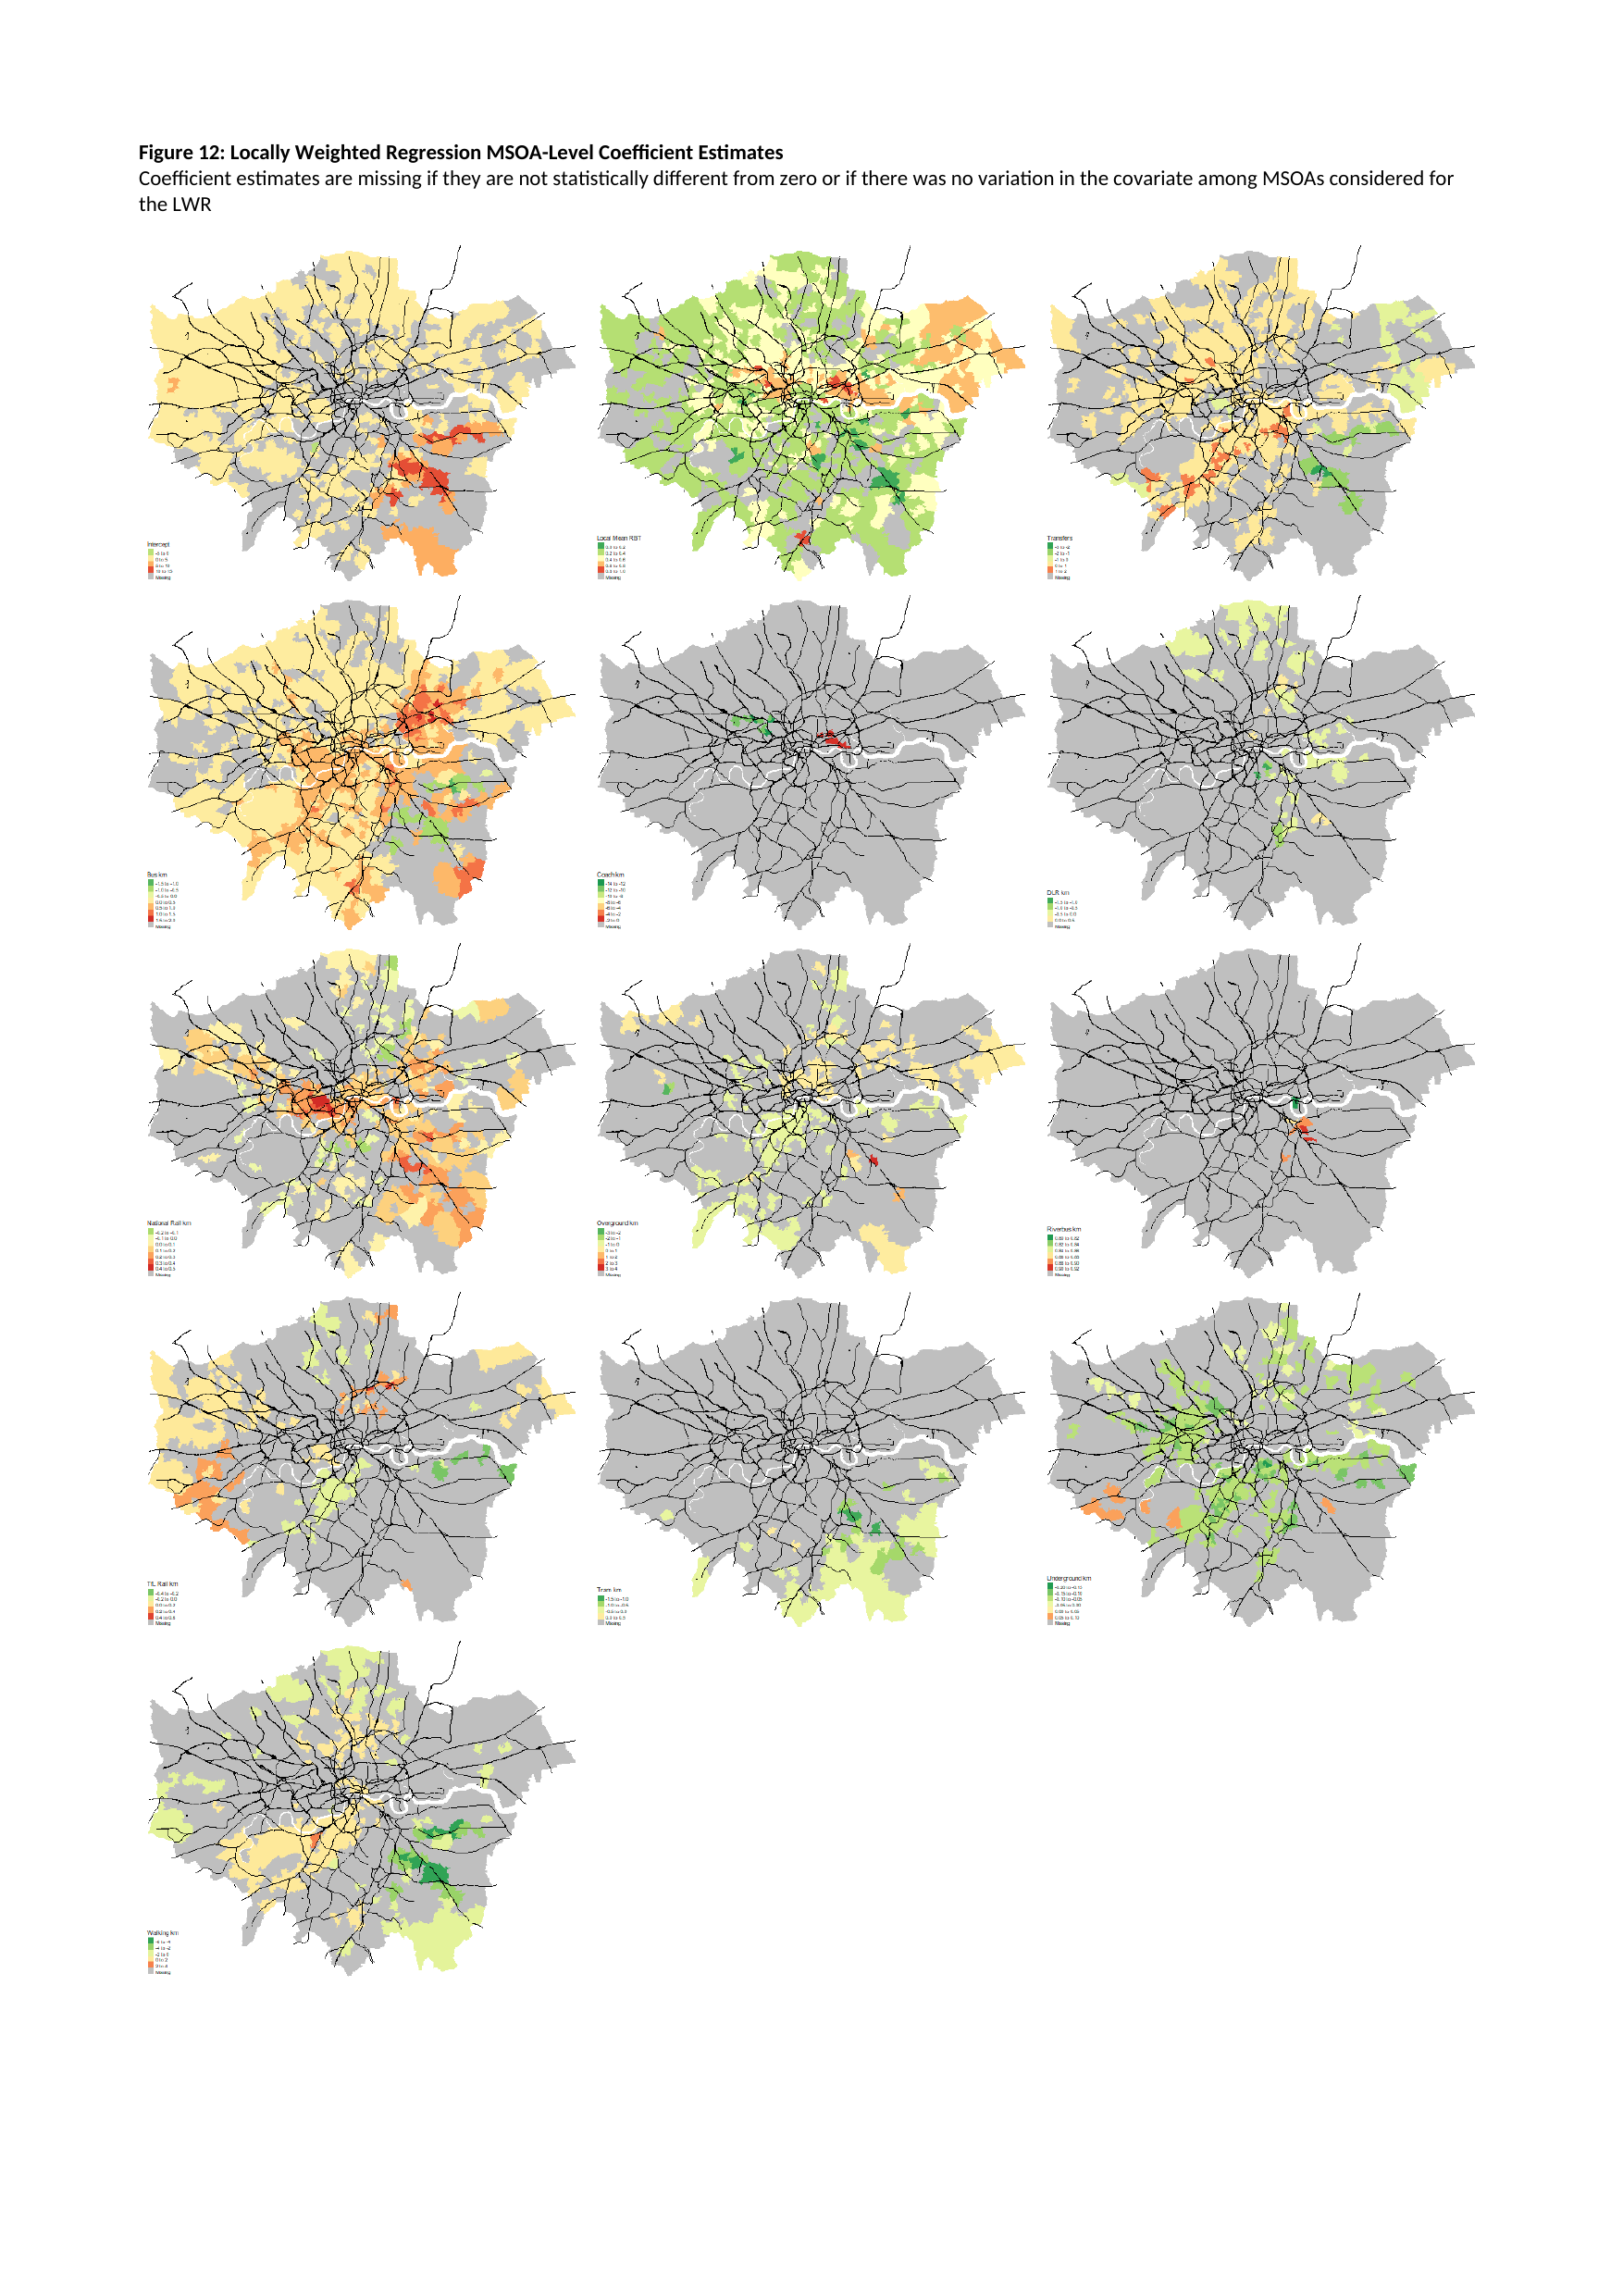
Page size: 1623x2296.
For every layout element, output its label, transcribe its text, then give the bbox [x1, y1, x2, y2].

text Figure 12: Locally Weighted Regression MSOA-Level Coefficient Estimates [139, 139, 1484, 165]
text Coefficient estimates are missing if they are not statistically different from zero or if there was no variation in the covariate among MSOAs considered for the LWR [139, 165, 1484, 217]
picture [139, 217, 1484, 2011]
